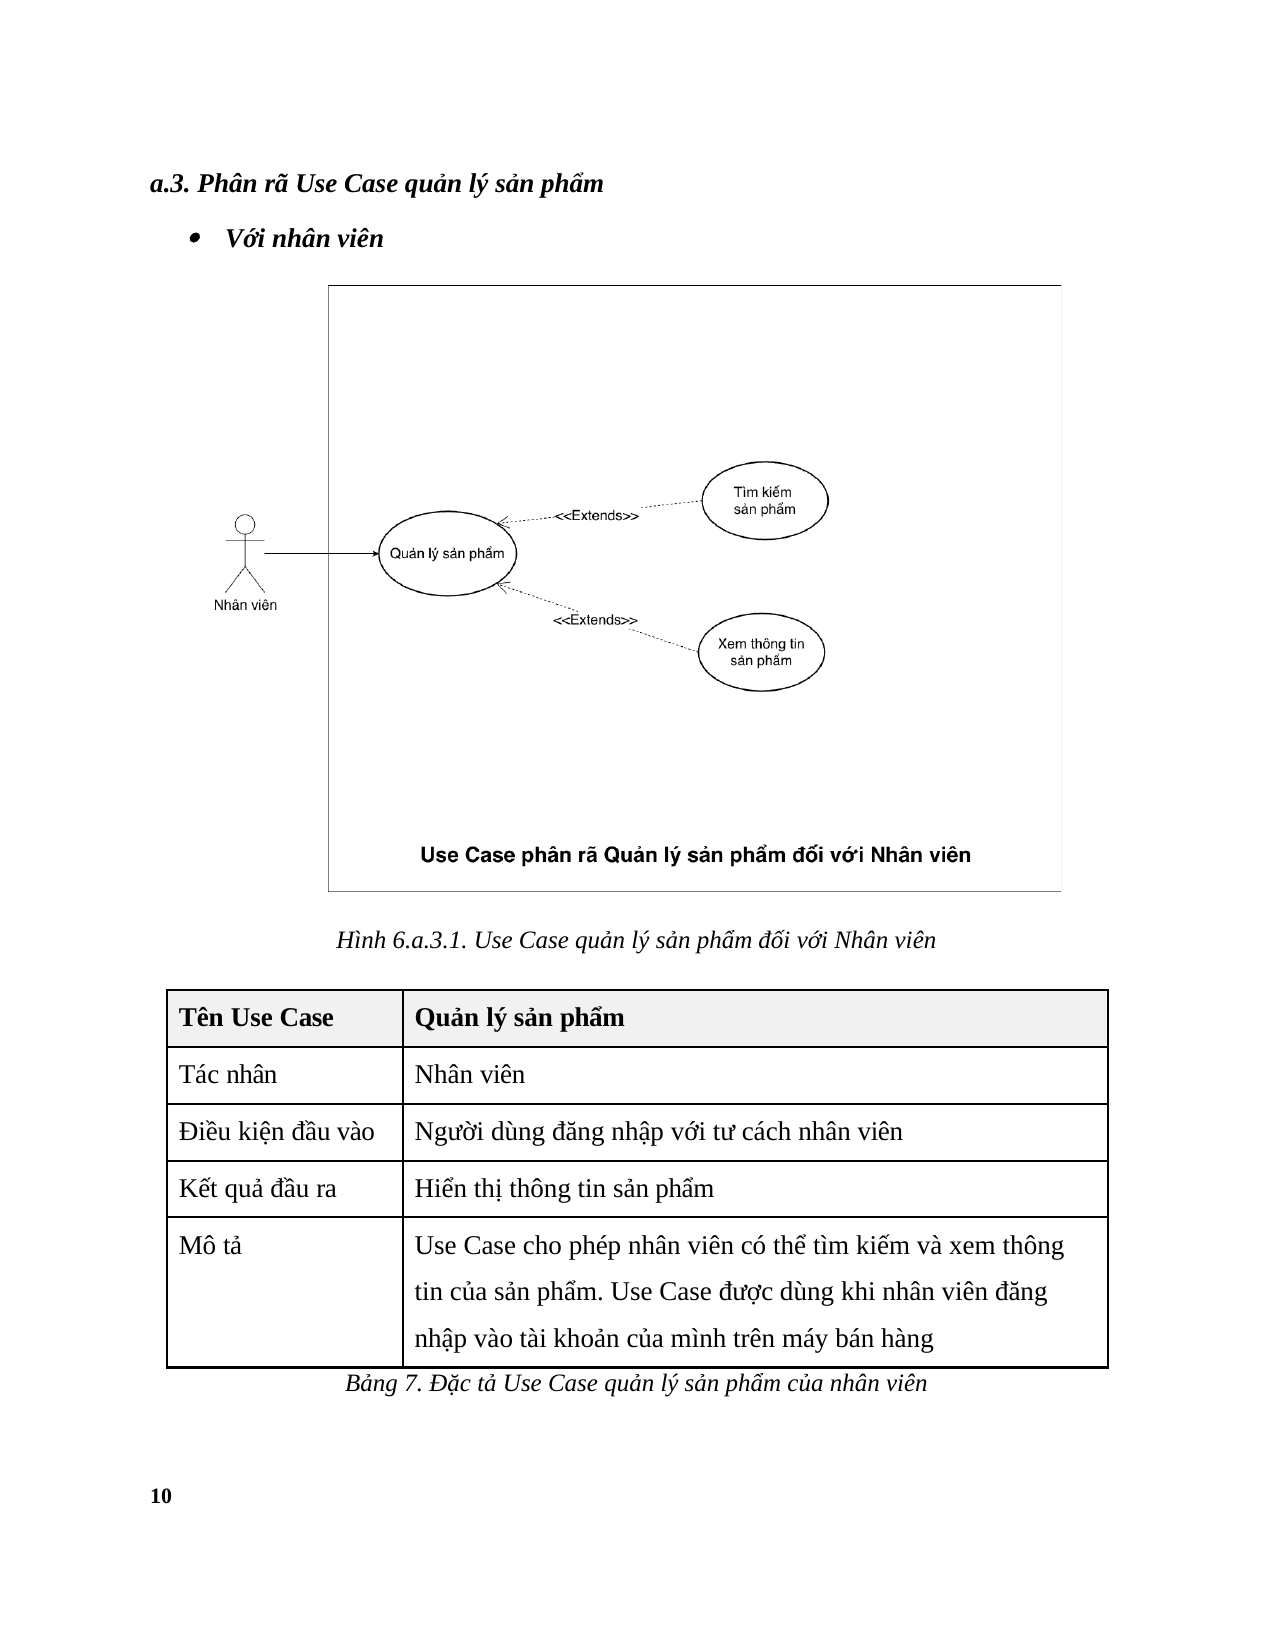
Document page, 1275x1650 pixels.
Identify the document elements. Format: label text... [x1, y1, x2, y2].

text Hình 6.a.3.1. Use Case quản lý sản phẩm đối với Nhân viên [150, 925, 1125, 953]
table_cell Hiển thị thông tin sản phẩm [404, 1162, 1107, 1216]
table_cell Nhân viên [404, 1048, 1107, 1102]
table_header Tên Use Case [168, 991, 402, 1046]
subtitle a.3. Phân rã Use Case quản lý sản phẩm [150, 167, 1125, 198]
table_cell Điều kiện đầu vào [168, 1105, 402, 1159]
table_cell Tác nhân [168, 1048, 402, 1102]
table_cell Kết quả đầu ra [168, 1162, 402, 1216]
table_cell Người dùng đăng nhập với tư cách nhân viên [404, 1105, 1107, 1159]
list Với nhân viên [187, 222, 1125, 253]
table_cell Use Case cho phép nhân viên có thể tìm kiếm và xem thông tin của sản phẩm. Use Case được dùng khi nhân viên đăng nhập vào tài khoản của mình trên máy bán hàng [404, 1218, 1107, 1366]
table_header Quản lý sản phẩm [404, 991, 1107, 1046]
table_cell Mô tả [168, 1218, 402, 1366]
picture [213, 285, 1062, 892]
